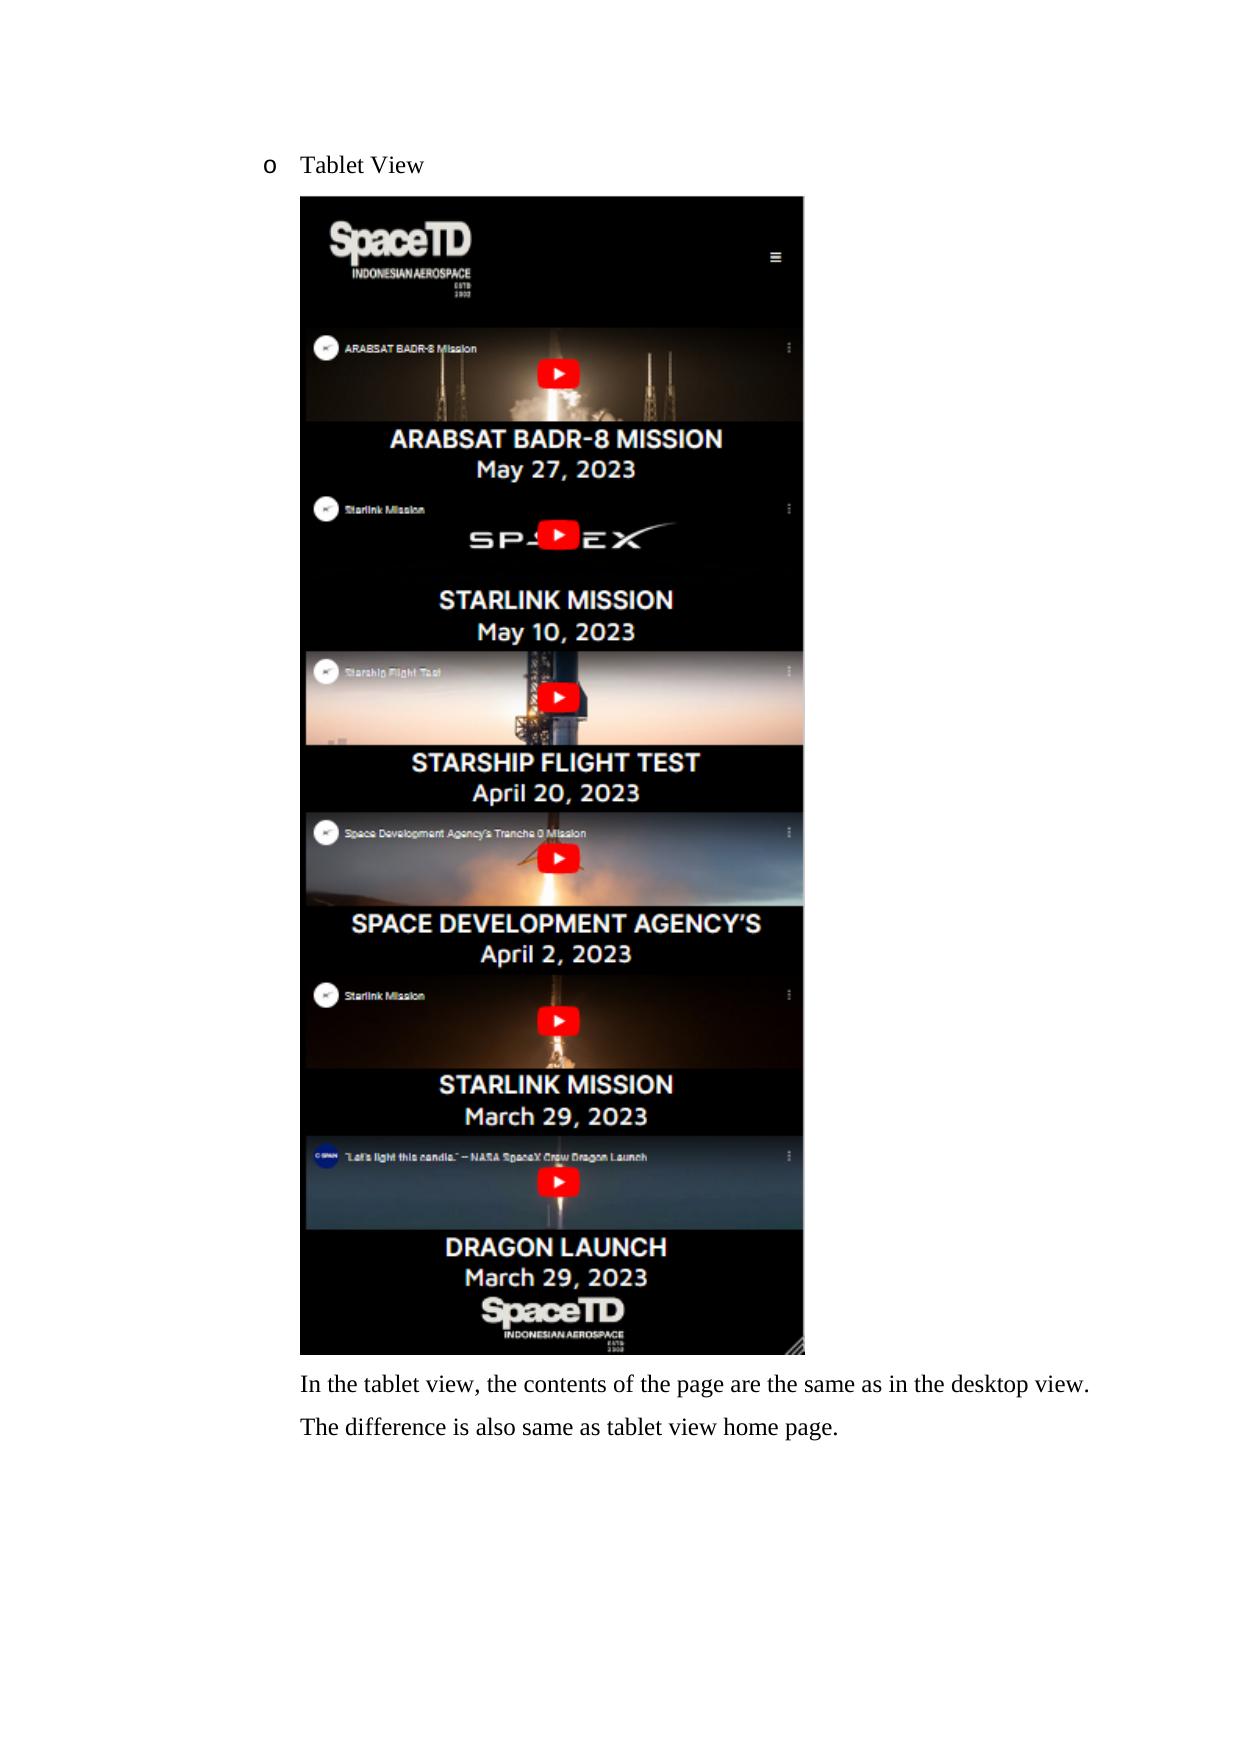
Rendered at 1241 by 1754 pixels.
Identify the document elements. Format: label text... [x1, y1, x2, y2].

picture [300, 195, 805, 1355]
